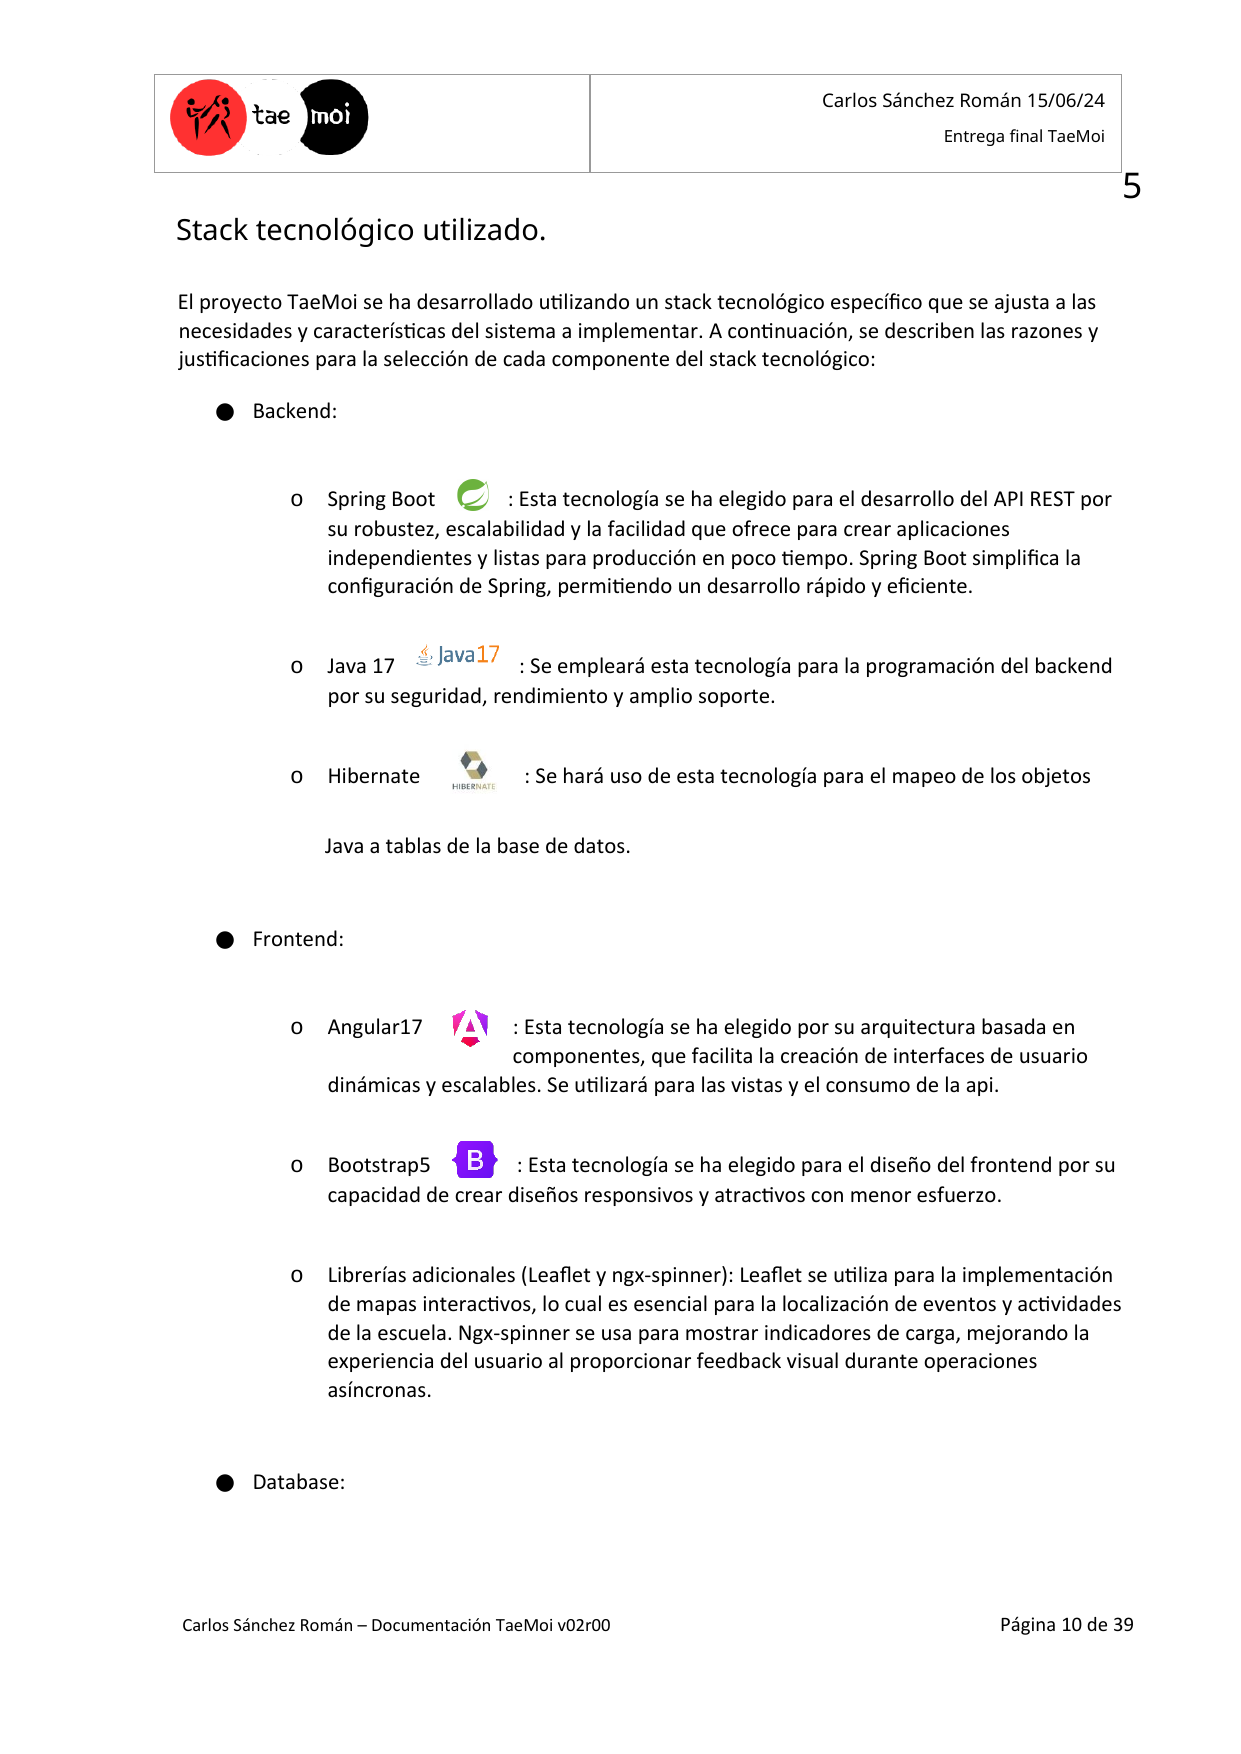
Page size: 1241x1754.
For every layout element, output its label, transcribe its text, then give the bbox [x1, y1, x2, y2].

list Librerías adicionales (Leaflet y ngx-spinner): Leaflet se utiliza para la implementación de mapas interactivos, lo cual es esencial para la localización de eventos y actividades de la escuela. Ngx-spinner se usa para mostrar indicadores de carga, mejorando la experiencia del usuario al proporcionar feedback visual durante operaciones asíncronas. [290, 1260, 1139, 1403]
picture [441, 738, 506, 802]
list Spring Boot : Esta tecnología se ha elegido para el desarrollo del API REST por su robustez, escalabilidad y la facilidad que ofrece para crear aplicaciones independientes y listas para producción en poco tiempo. Spring Boot simplifica la configuración de Spring, permitiendo un desarrollo rápido y eficiente. [290, 484, 1139, 599]
picture [165, 75, 372, 159]
list Frontend: [215, 912, 1139, 959]
list Backend: [215, 385, 1139, 432]
list Java 17 : Se empleará esta tecnología para la programación del backend por su seguridad, rendimiento y amplio soporte. [290, 652, 1139, 709]
picture [457, 479, 489, 511]
list Hibernate : Se hará uso de esta tecnología para el mapeo de los objetos [506, 762, 1139, 791]
picture [452, 1141, 498, 1178]
text Java a tablas de la base de datos. [252, 832, 1139, 860]
list Hibernate : Se hará uso de esta tecnología para el mapeo de los objetos [290, 762, 441, 791]
subtitle Stack tecnológico utilizado. [176, 160, 1139, 249]
list Bootstrap5 : Esta tecnología se ha elegido para el diseño del frontend por su capacidad de crear diseños responsivos y atractivos con menor esfuerzo. [290, 1150, 1139, 1208]
list Angular17 : Esta tecnología se ha elegido por su arquitectura basada en componentes, que facilita la creación de interfaces de usuario dinámicas y escalables. Se utilizará para las vistas y el consumo de la api. [290, 1012, 1139, 1098]
text El proyecto TaeMoi se ha desarrollado utilizando un stack tecnológico específico que se ajusta a las necesidades y características del sistema a implementar. A continuación, se describen las razones y justificaciones para la selección de cada componente del stack tecnológico: [177, 287, 1139, 373]
picture [414, 632, 501, 681]
list Database: [215, 1455, 1139, 1502]
picture [446, 1004, 494, 1052]
